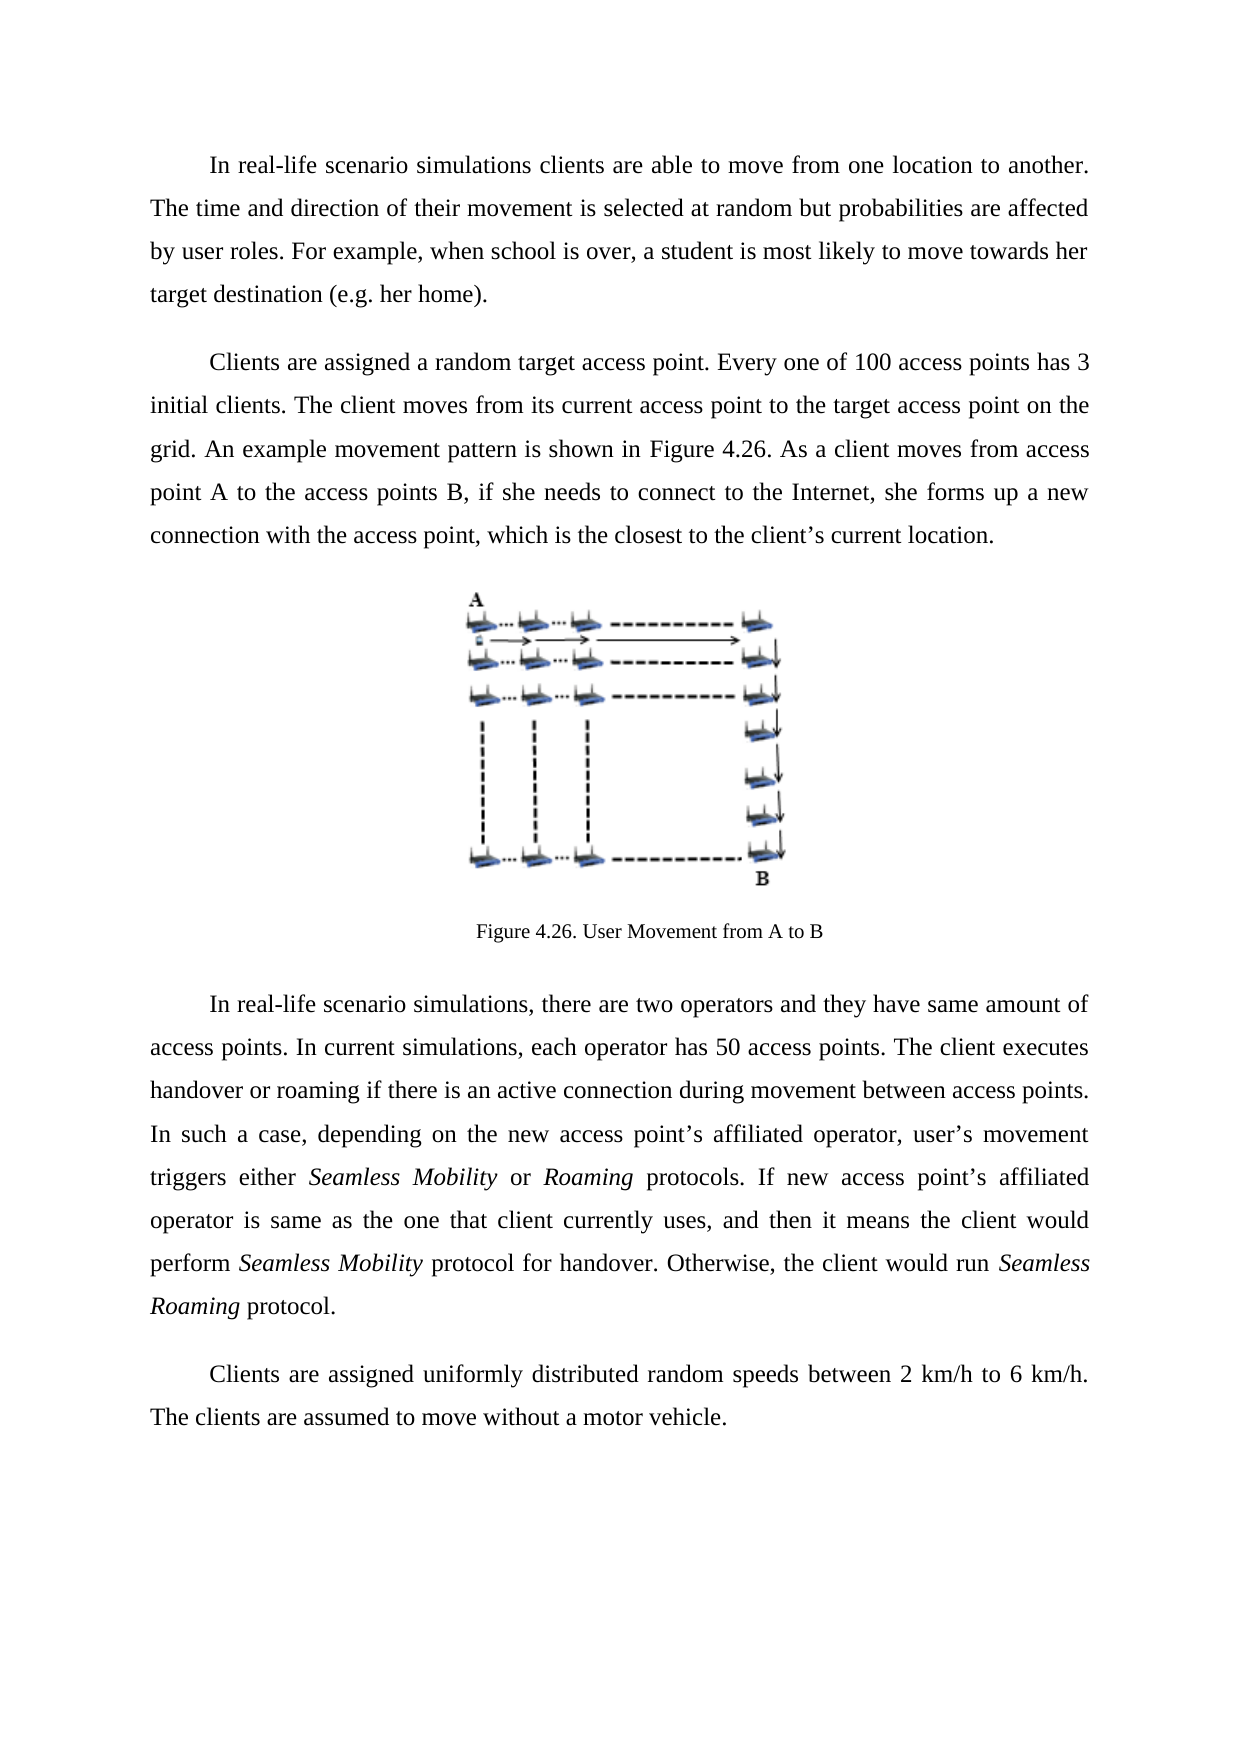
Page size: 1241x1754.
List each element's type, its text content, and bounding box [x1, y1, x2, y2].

picture [452, 588, 789, 895]
text In real-life scenario simulations, there are two operators and they have same amount of access points. In current simulations, each operator has 50 access points. The client executes handover or roaming if there is an active connection during movement between access points. In such a case, depending on the new access point’s affiliated operator, user’s movement triggers either Seamless Mobility or Roaming protocols. If new access point’s affiliated operator is same as the one that client currently uses, and then it means the client would perform Seamless Mobility protocol for handover. Otherwise, the client would run Seamless Roaming protocol. [150, 989, 1090, 1320]
text In real-life scenario simulations clients are able to move from one location to another. The time and direction of their movement is selected at random but probabilities are affected by user roles. For example, when school is over, a student is most likely to move towards her target destination (e.g. her home). [150, 150, 1090, 308]
text Clients are assigned uniformly distributed random speeds between 2 km/h to 6 km/h. The clients are assumed to move without a motor vehicle. [150, 1359, 1090, 1431]
